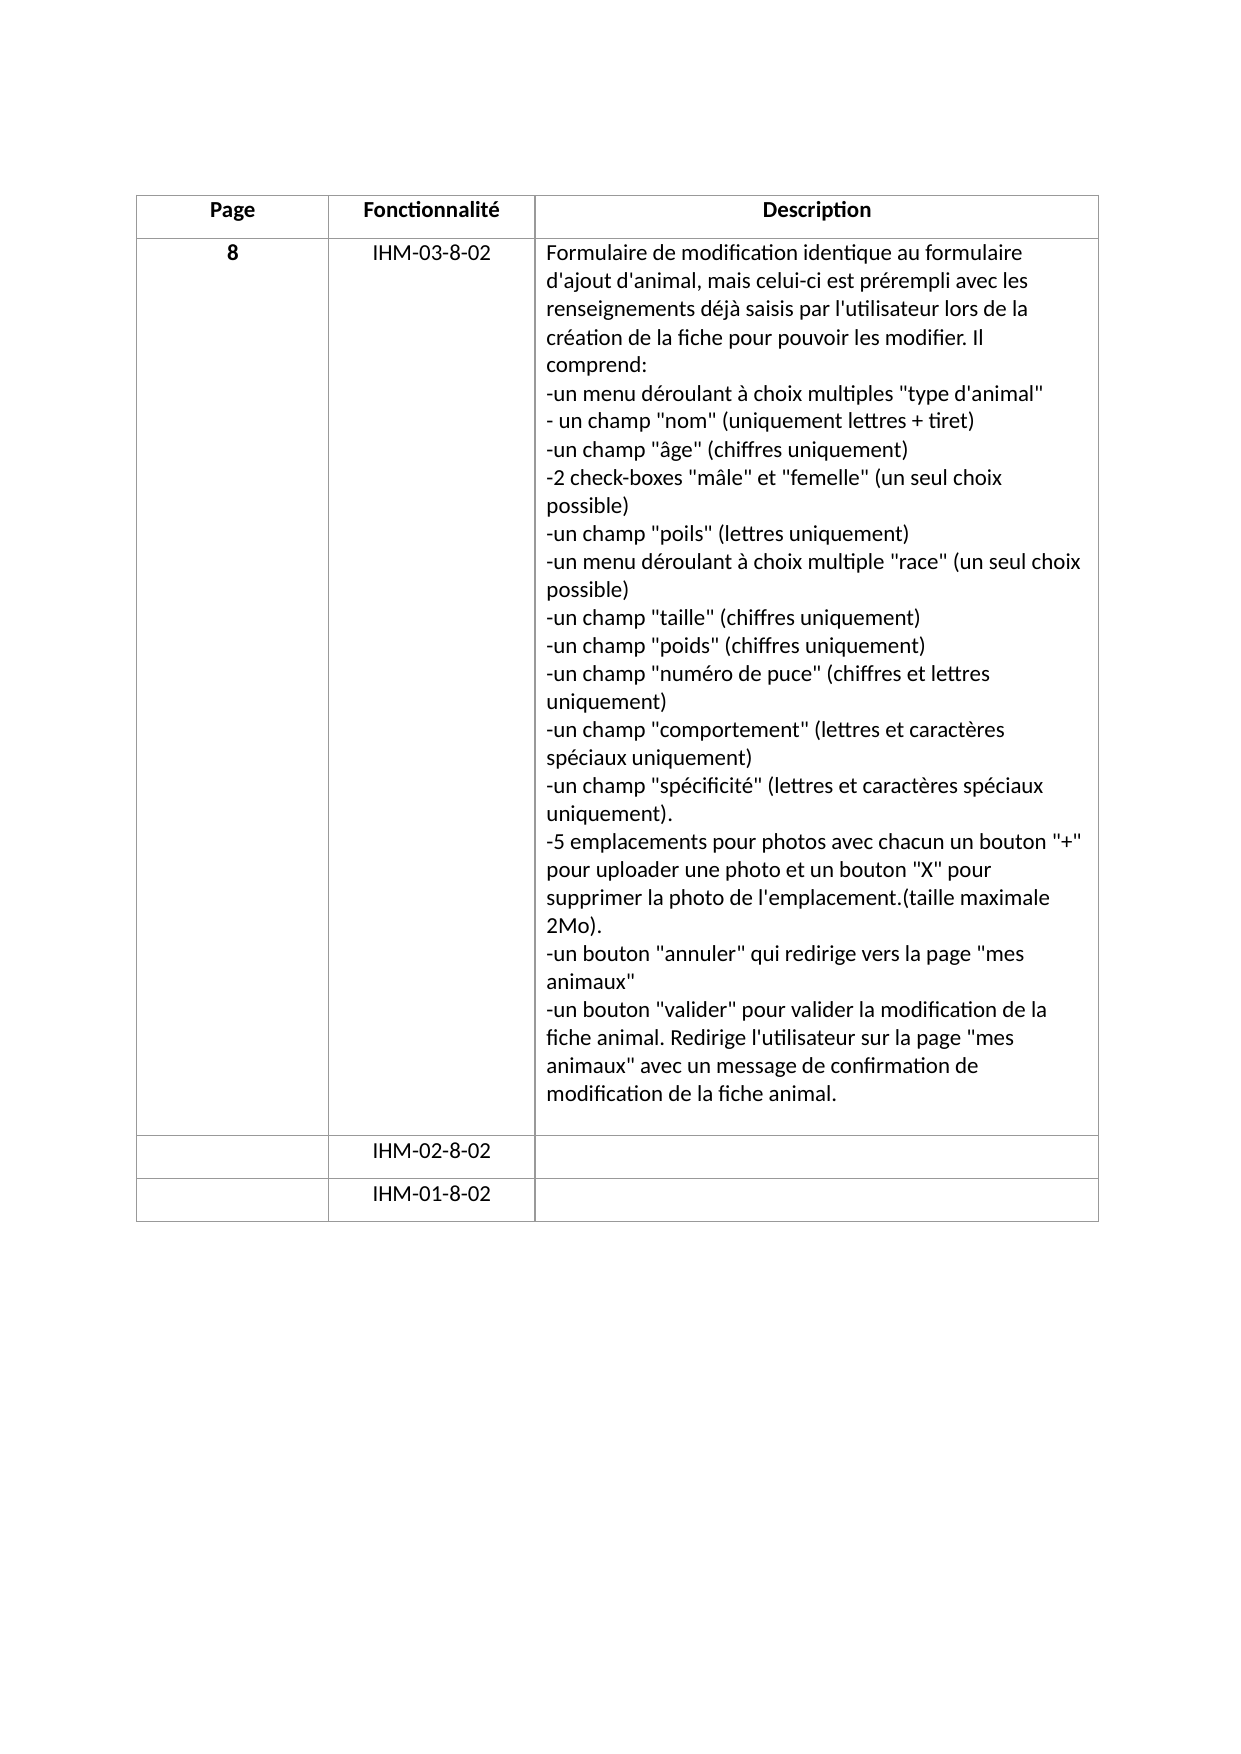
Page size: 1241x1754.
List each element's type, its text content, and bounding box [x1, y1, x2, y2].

table_cell 8 [137, 239, 328, 1135]
table_header Description [536, 196, 1098, 237]
table_cell [137, 1179, 328, 1221]
table_header Fonctionnalité [329, 196, 534, 237]
table_cell [536, 1136, 1098, 1178]
table_cell Formulaire de modification identique au formulaire d'ajout d'animal, mais celui-ci est prérempli avec les renseignements déjà saisis par l'utilisateur lors de la création de la fiche pour pouvoir les modifier. Il comprend: -un menu déroulant à choix multiples "type d'animal" - un champ "nom" (uniquement lettres + tiret) -un champ "âge" (chiffres uniquement) -2 check-boxes "mâle" et "femelle" (un seul choix possible) -un champ "poils" (lettres uniquement) -un menu déroulant à choix multiple "race" (un seul choix possible) -un champ "taille" (chiffres uniquement) -un champ "poids" (chiffres uniquement) -un champ "numéro de puce" (chiffres et lettres uniquement) -un champ "comportement" (lettres et caractères spéciaux uniquement) -un champ "spécificité" (lettres et caractères spéciaux uniquement). -5 emplacements pour photos avec chacun un bouton "+" pour uploader une photo et un bouton "X" pour supprimer la photo de l'emplacement.(taille maximale 2Mo). -un bouton "annuler" qui redirige vers la page "mes animaux" -un bouton "valider" pour valider la modification de la fiche animal. Redirige l'utilisateur sur la page "mes animaux" avec un message de confirmation de modification de la fiche animal. [536, 239, 1098, 1135]
table_cell IHM-02-8-02 [329, 1136, 534, 1178]
table_cell [137, 1136, 328, 1178]
table_cell IHM-03-8-02 [329, 239, 534, 1135]
table_cell IHM-01-8-02 [329, 1179, 534, 1221]
table_cell [536, 1179, 1098, 1221]
table_header Page [137, 196, 328, 237]
